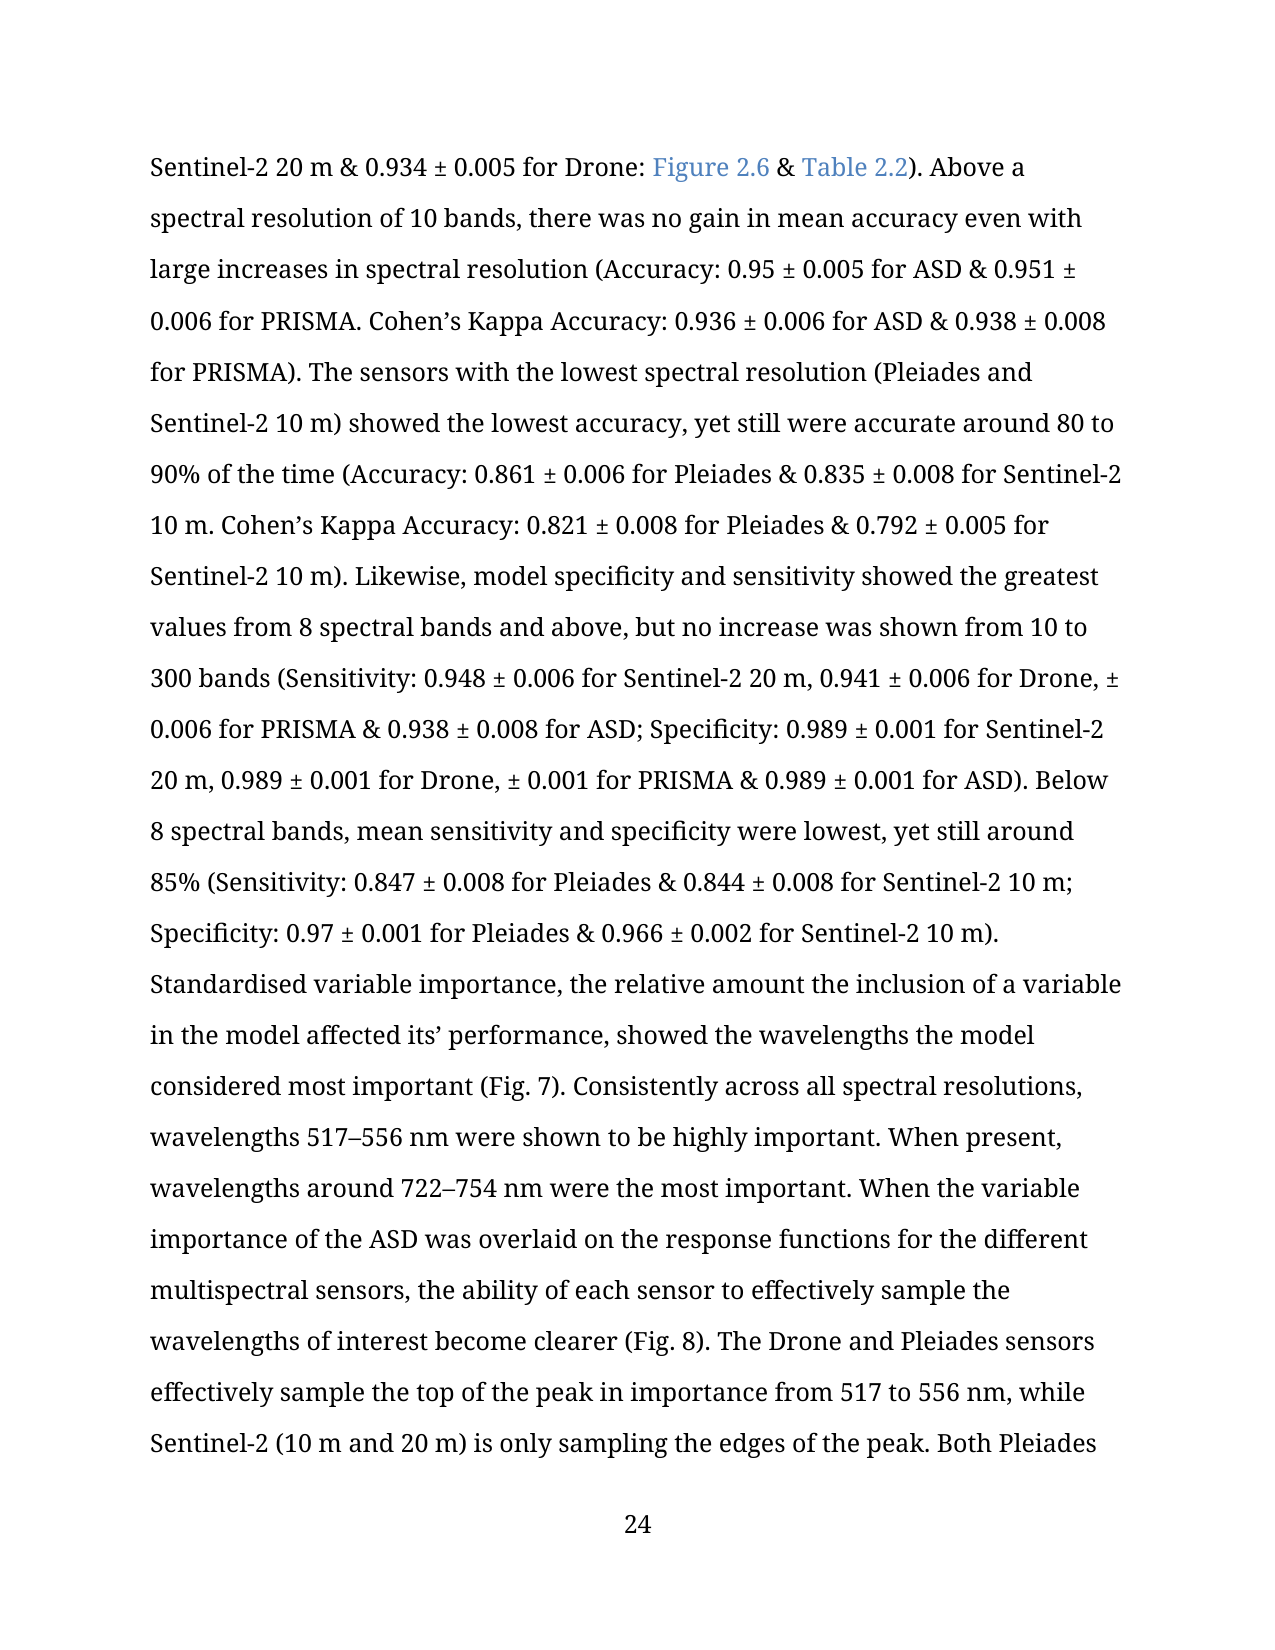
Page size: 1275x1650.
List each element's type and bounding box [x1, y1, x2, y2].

text [150, 150, 1125, 1460]
